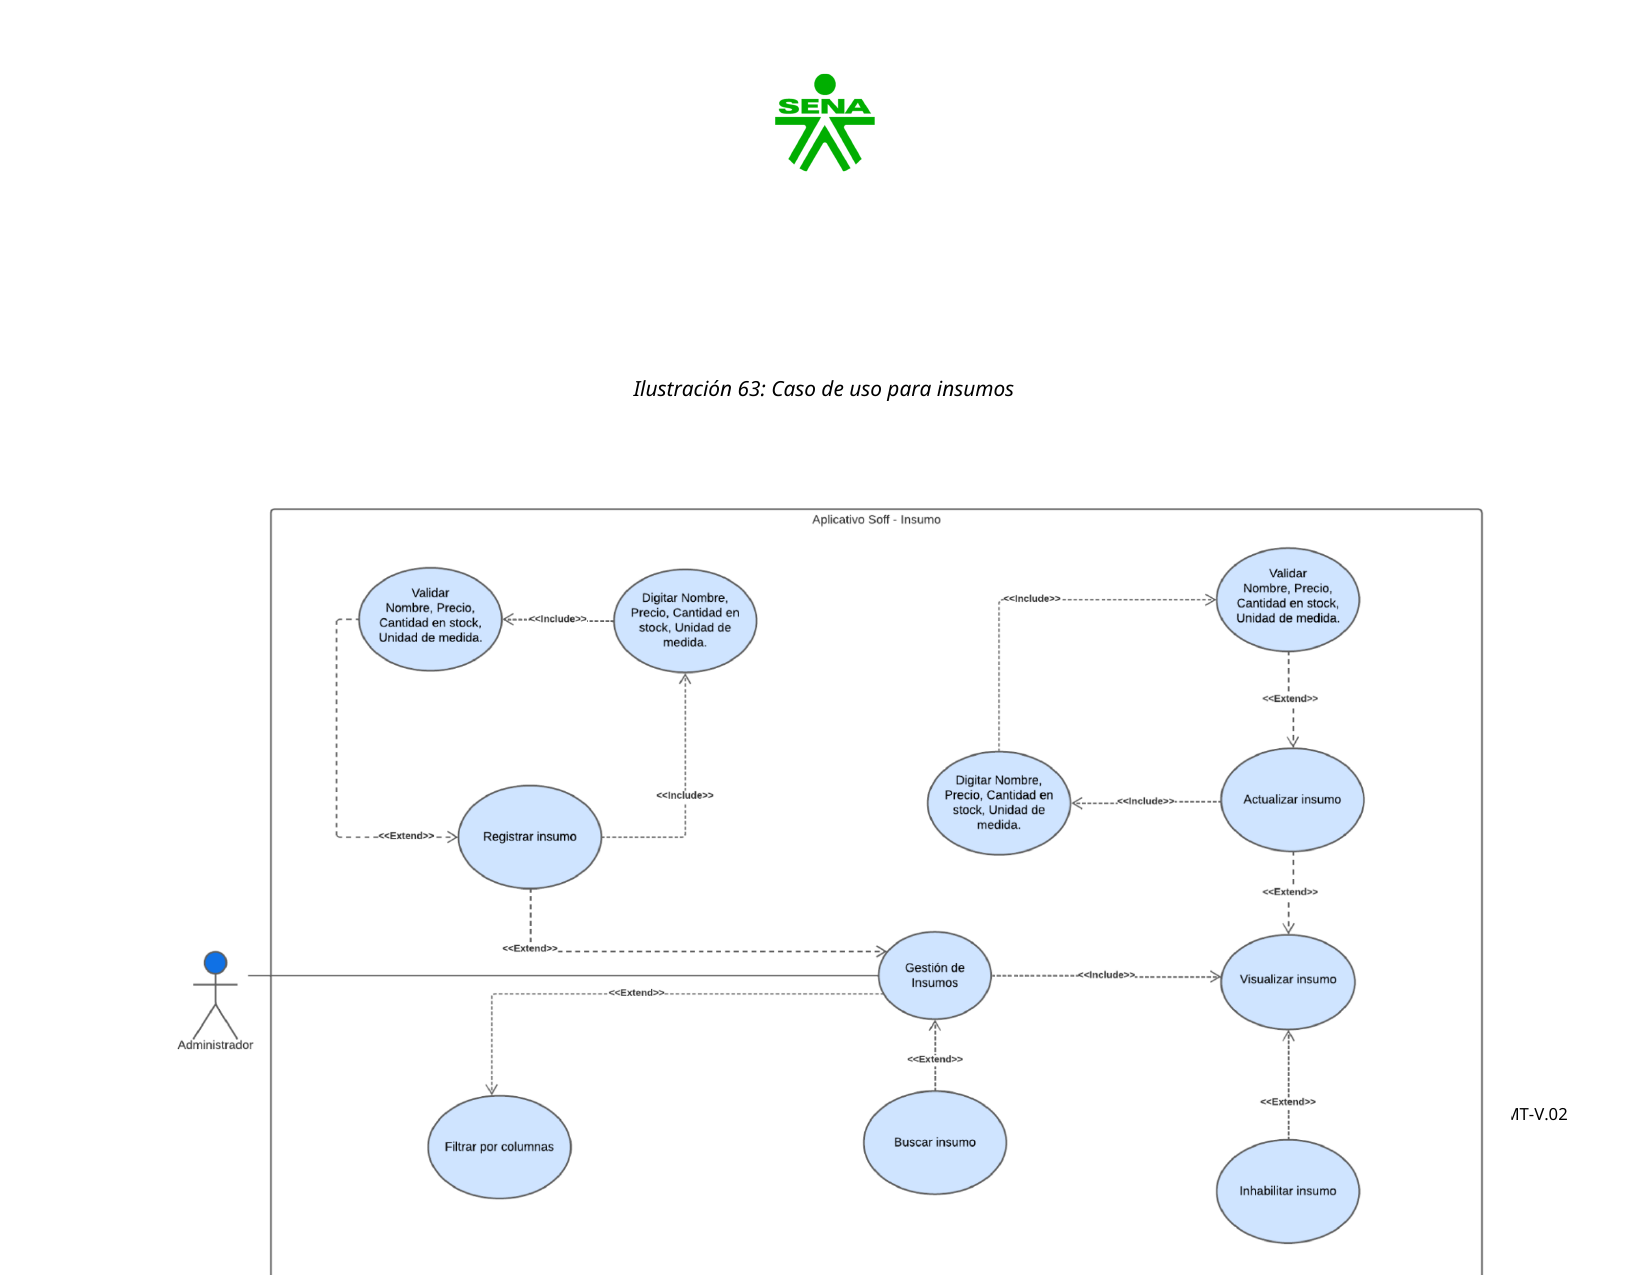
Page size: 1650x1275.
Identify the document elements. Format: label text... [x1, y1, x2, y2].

picture [775, 73, 875, 172]
text Ilustración 63: Caso de uso para insumos [148, 374, 1502, 403]
picture [156, 443, 1512, 1275]
